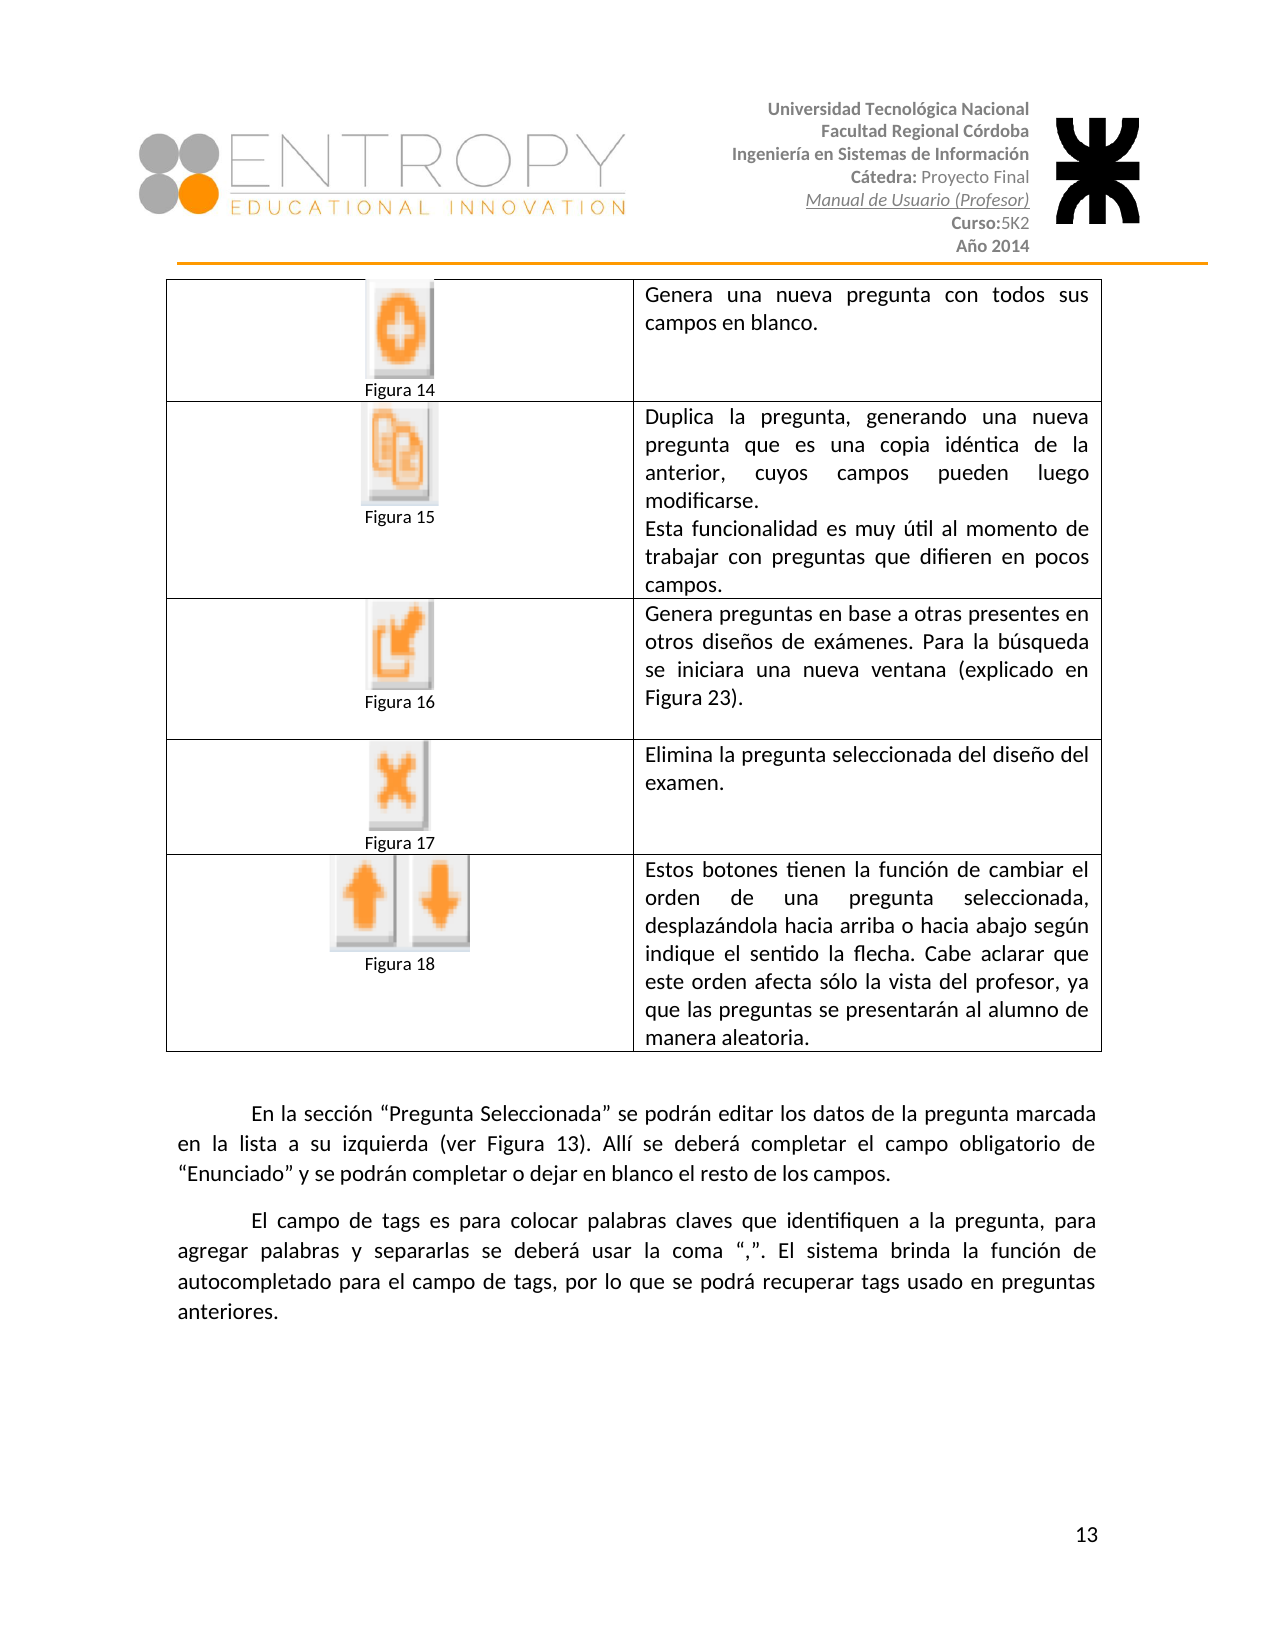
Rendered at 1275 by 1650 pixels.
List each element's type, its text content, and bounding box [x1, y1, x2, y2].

table_cell Figura 18 [167, 855, 633, 1051]
table_cell Genera una nueva pregunta con todos sus campos en blanco. [634, 280, 1101, 401]
table_cell Figura 15 [167, 402, 633, 598]
table_cell Elimina la pregunta seleccionada del diseño del examen. [634, 740, 1101, 854]
picture [365, 599, 435, 690]
table_cell Figura 17 [167, 740, 633, 854]
text El campo de tags es para colocar palabras claves que identifiquen a la pregunta, para agregar palabras y separarlas se deberá usar la coma “,”. El sistema brinda la función de autocompletado para el campo de tags, por lo que se podrá recuperar tags usado en preguntas anteriores. [177, 1206, 1098, 1325]
picture [329, 855, 470, 952]
table_cell Duplica la pregunta, generando una nueva pregunta que es una copia idéntica de la anterior, cuyos campos pueden luego modificarse. Esta funcionalidad es muy útil al momento de trabajar con preguntas que difieren en pocos campos. [634, 402, 1101, 598]
table_cell Figura 14 [167, 280, 633, 401]
text En la sección “Pregunta Seleccionada” se podrán editar los datos de la pregunta marcada en la lista a su izquierda (ver Figura 13). Allí se deberá completar el campo obligatorio de “Enunciado” y se podrán completar o dejar en blanco el resto de los campos. [177, 1099, 1098, 1187]
picture [122, 119, 643, 229]
picture [365, 279, 435, 379]
picture [360, 402, 439, 506]
picture [368, 740, 432, 831]
table_cell Estos botones tienen la función de cambiar el orden de una pregunta seleccionada, desplazándola hacia arriba o hacia abajo según indique el sentido la flecha. Cabe aclarar que este orden afecta sólo la vista del profesor, ya que las preguntas se presentarán al alumno de manera aleatoria. [634, 855, 1101, 1051]
table_cell Genera preguntas en base a otras presentes en otros diseños de exámenes. Para la búsqueda se iniciara una nueva ventana (explicado en Figura 23). [634, 599, 1101, 739]
table_cell Figura 16 [167, 599, 633, 739]
